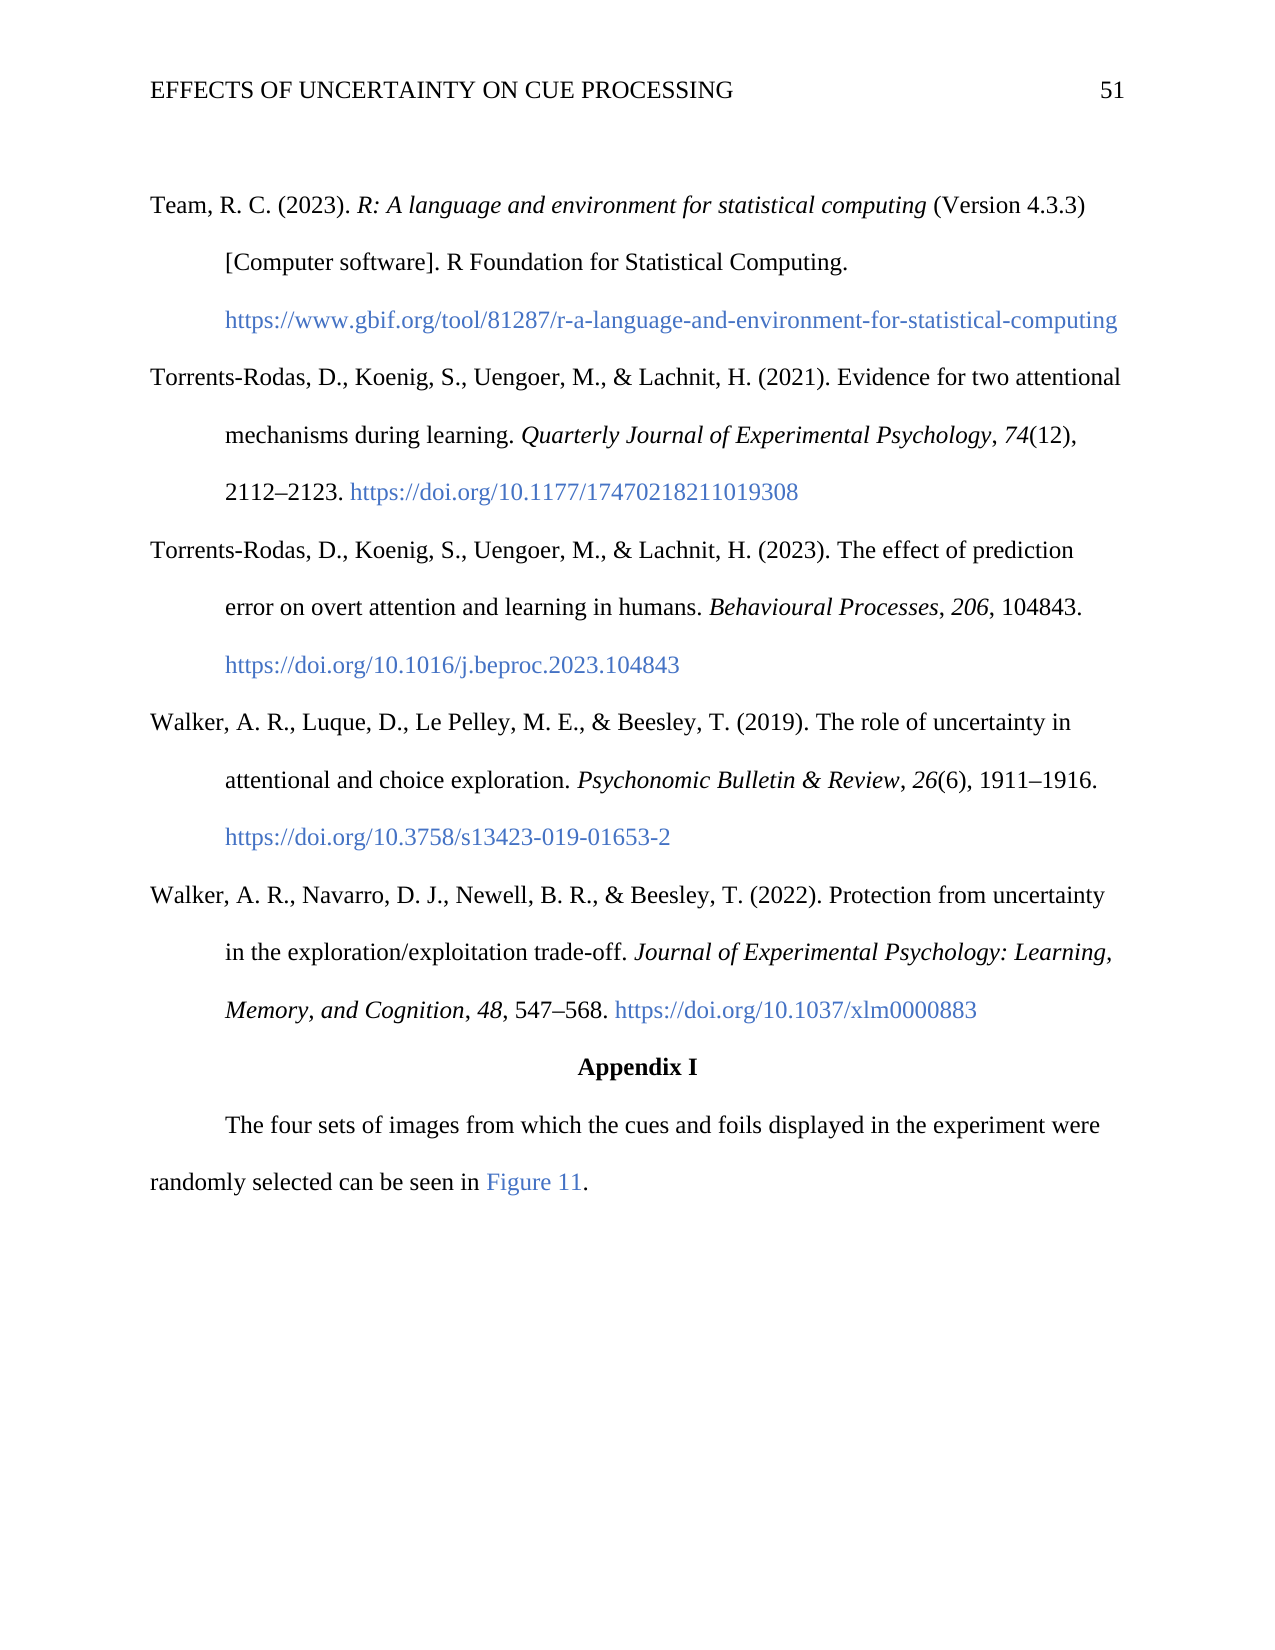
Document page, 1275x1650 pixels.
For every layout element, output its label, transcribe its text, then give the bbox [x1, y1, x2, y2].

subtitle Appendix I [150, 1052, 1125, 1081]
text Torrents-Rodas, D., Koenig, S., Uengoer, M., & Lachnit, H. (2021). Evidence for two attentional mechanisms during learning. Quarterly Journal of Experimental Psychology, 74(12), 2112–2123. https://doi.org/10.1177/17470218211019308 [150, 362, 1125, 506]
text Walker, A. R., Navarro, D. J., Newell, B. R., & Beesley, T. (2022). Protection from uncertainty in the exploration/exploitation trade-off. Journal of Experimental Psychology: Learning, Memory, and Cognition, 48, 547–568. https://doi.org/10.1037/xlm0000883 [150, 880, 1125, 1024]
text Team, R. C. (2023). R: A language and environment for statistical computing (Version 4.3.3) [Computer software]. R Foundation for Statistical Computing. https://www.gbif.org/tool/81287/r-a-language-and-environment-for-statistical-computing [150, 190, 1125, 334]
text Torrents-Rodas, D., Koenig, S., Uengoer, M., & Lachnit, H. (2023). The effect of prediction error on overt attention and learning in humans. Behavioural Processes, 206, 104843. https://doi.org/10.1016/j.beproc.2023.104843 [150, 535, 1125, 679]
text Walker, A. R., Luque, D., Le Pelley, M. E., & Beesley, T. (2019). The role of uncertainty in attentional and choice exploration. Psychonomic Bulletin & Review, 26(6), 1911–1916. https://doi.org/10.3758/s13423-019-01653-2 [150, 707, 1125, 851]
text The four sets of images from which the cues and foils displayed in the experiment were randomly selected can be seen in Figure 11. [150, 1110, 1125, 1196]
